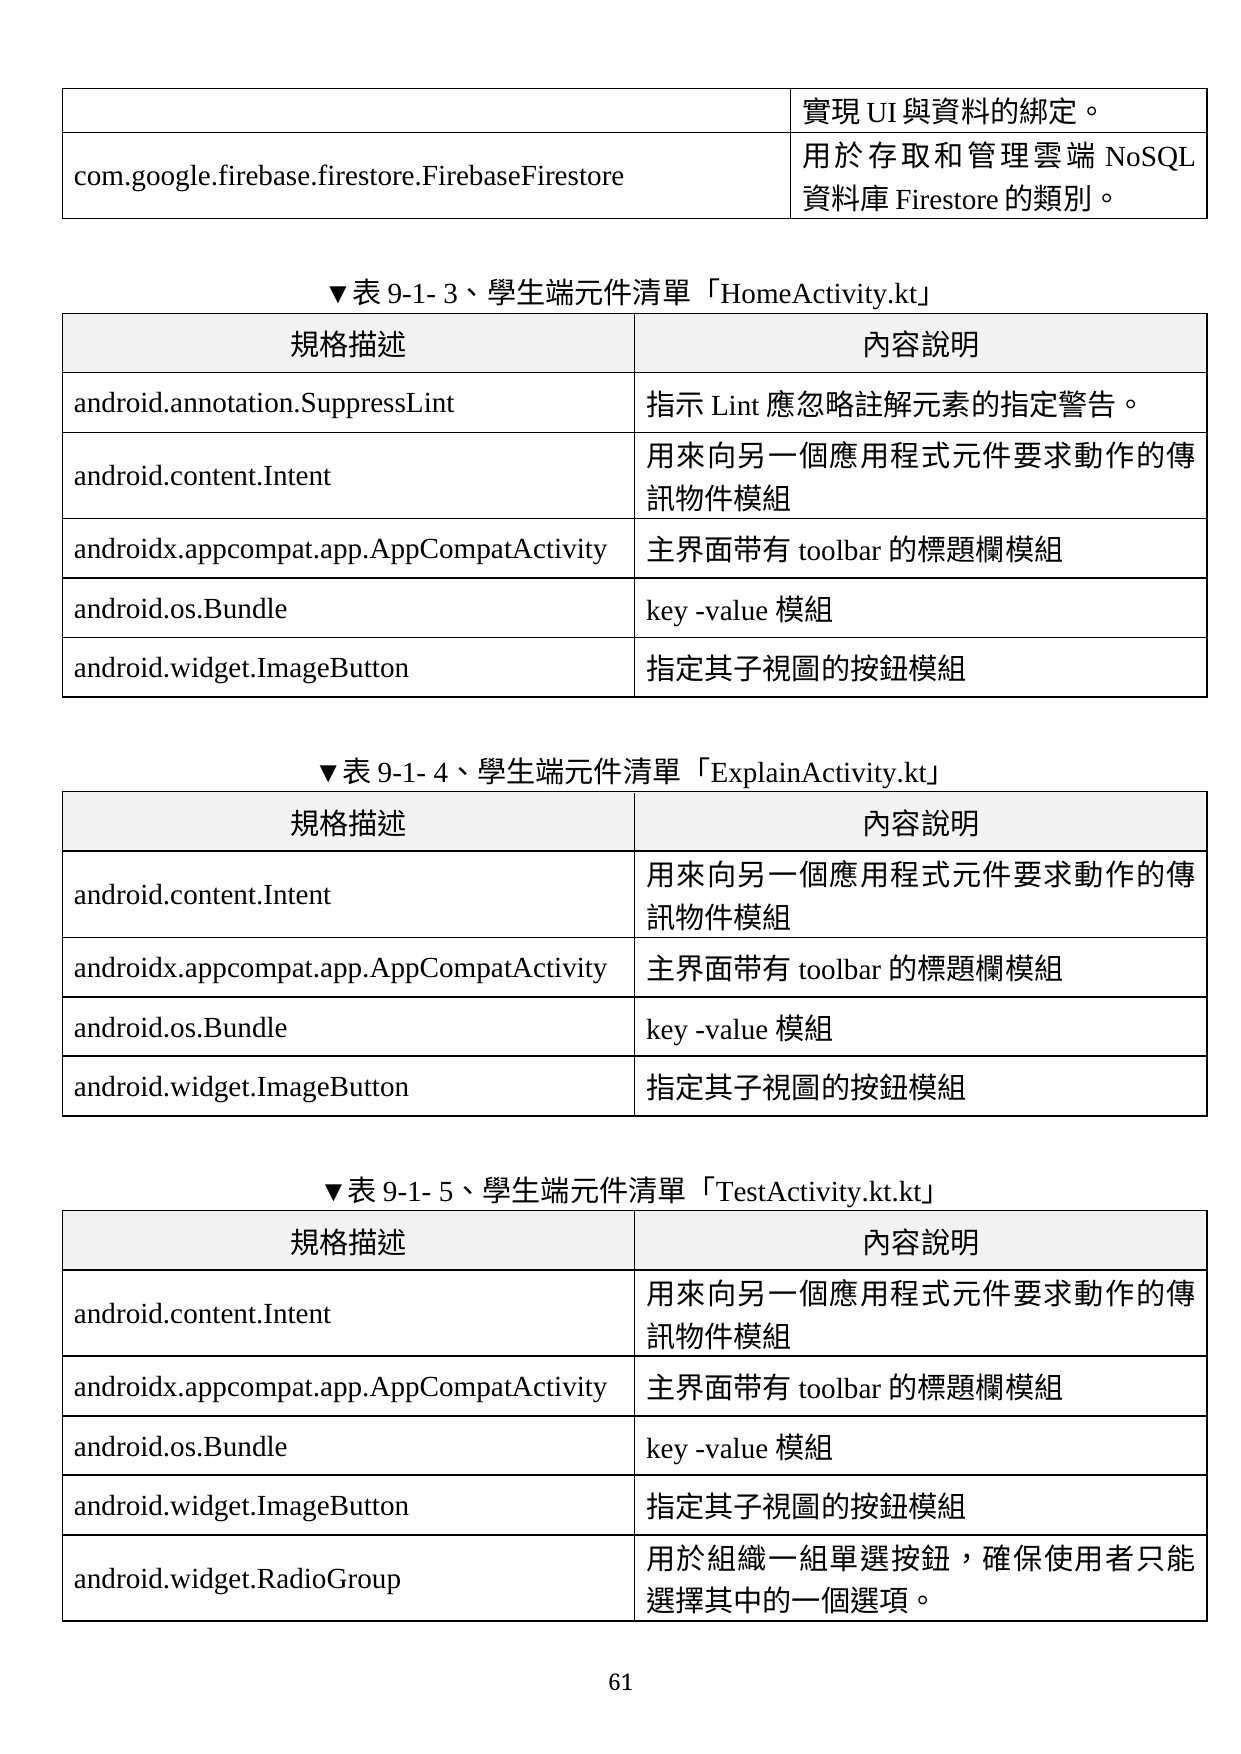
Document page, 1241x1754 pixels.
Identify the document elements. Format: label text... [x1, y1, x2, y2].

table_cell 主界面带有 toolbar 的標題欄模組 [635, 938, 1206, 996]
table_header 規格描述 [63, 792, 634, 850]
table_cell 用來向另一個應用程式元件要求動作的傳訊物件模組 [635, 1271, 1206, 1355]
table_cell androidx.appcompat.app.AppCompatActivity [63, 1357, 634, 1415]
table_cell 主界面带有 toolbar 的標題欄模組 [635, 1357, 1206, 1415]
table_cell android.content.Intent [63, 1271, 634, 1355]
table_header 內容說明 [635, 1211, 1206, 1269]
table_cell android.widget.ImageButton [63, 1057, 634, 1115]
text ▼表9-1- 3、學生端元件清單「HomeActivity.kt」 [62, 270, 1207, 312]
table_cell com.google.firebase.firestore.FirebaseFirestore [63, 133, 790, 217]
table_cell 用於存取和管理雲端NoSQL資料庫Firestore的類別。 [791, 133, 1206, 217]
table_cell androidx.appcompat.app.AppCompatActivity [63, 519, 634, 577]
table_cell android.widget.ImageButton [63, 1476, 634, 1534]
table_cell android.widget.RadioGroup [63, 1536, 634, 1620]
table_cell 主界面带有 toolbar 的標題欄模組 [635, 519, 1206, 577]
table_cell android.os.Bundle [63, 998, 634, 1055]
table_cell 用於組織一組單選按鈕，確保使用者只能選擇其中的一個選項。 [635, 1536, 1206, 1620]
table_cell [791, 89, 1206, 131]
table_cell 指定其子視圖的按鈕模組 [635, 1476, 1206, 1534]
table_cell key -value 模組 [635, 1417, 1206, 1474]
text ▼表9-1- 5、學生端元件清單「TestActivity.kt.kt」 [62, 1167, 1207, 1210]
table_cell android.os.Bundle [63, 1417, 634, 1474]
table_cell android.widget.ImageButton [63, 638, 634, 696]
table_header 內容說明 [635, 314, 1206, 372]
table_cell 指定其子視圖的按鈕模組 [635, 638, 1206, 696]
table_cell key -value 模組 [635, 998, 1206, 1055]
table_cell android.content.Intent [63, 433, 634, 517]
table_cell 指示 Lint 應忽略註解元素的指定警告。 [635, 373, 1206, 431]
table_cell androidx.appcompat.app.AppCompatActivity [63, 938, 634, 996]
table_cell key -value 模組 [635, 579, 1206, 636]
text ▼表9-1- 4、學生端元件清單「ExplainActivity.kt」 [62, 748, 1207, 791]
table_cell android.annotation.SuppressLint [63, 373, 634, 431]
table_cell android.content.Intent [63, 852, 634, 936]
table_header 規格描述 [63, 314, 634, 372]
table_header 規格描述 [63, 1211, 634, 1269]
table_header 內容說明 [635, 792, 1206, 850]
table_cell 指定其子視圖的按鈕模組 [635, 1057, 1206, 1115]
table_cell 用來向另一個應用程式元件要求動作的傳訊物件模組 [635, 852, 1206, 936]
table_cell 用來向另一個應用程式元件要求動作的傳訊物件模組 [635, 433, 1206, 517]
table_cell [63, 89, 790, 131]
table_cell android.os.Bundle [63, 579, 634, 636]
